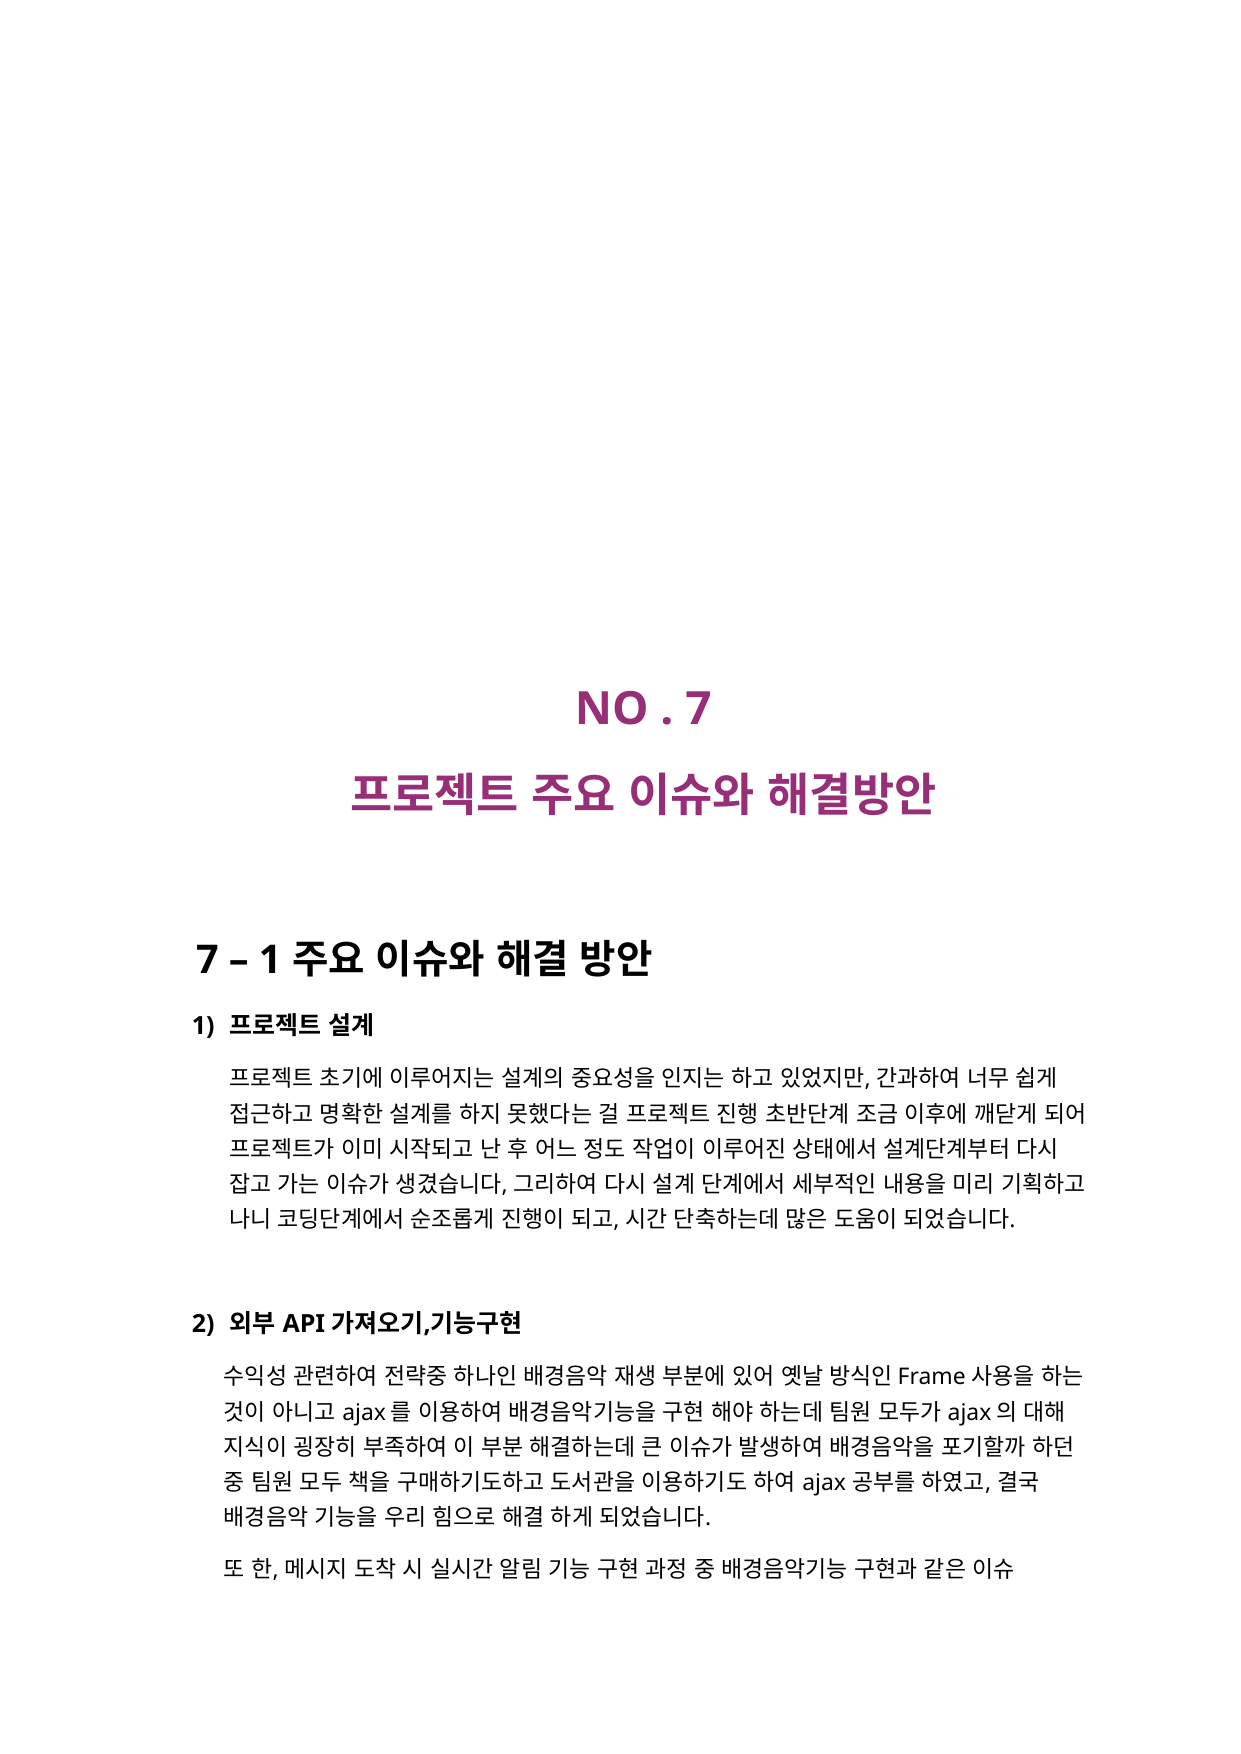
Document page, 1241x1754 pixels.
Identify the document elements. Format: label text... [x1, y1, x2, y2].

text NO . 7 [150, 675, 1090, 737]
text 수익성 관련하여 전략중 하나인 배경음악 재생 부분에 있어 옛날 방식인Frame 사용을 하는 것이 아니고 ajax를 이용하여 배경음악기능을 구현 해야 하는데 팀원 모두가 ajax의 대해 지식이 굉장히 부족하여 이 부분 해결하는데 큰 이슈가 발생하여 배경음악을 포기할까 하던 중 팀원 모두 책을 구매하기도하고 도서관을 이용하기도 하여 ajax 공부를 하였고, 결국 배경음악 기능을 우리 힘으로 해결 하게 되었습니다. [224, 1358, 1090, 1532]
text 프로젝트 초기에 이루어지는 설계의 중요성을 인지는 하고 있었지만, 간과하여 너무 쉽게 접근하고 명확한 설계를 하지 못했다는 걸 프로젝트 진행 초반단계 조금 이후에 깨닫게 되어 프로젝트가 이미 시작되고 난 후 어느 정도 작업이 이루어진 상태에서 설계단계부터 다시 잡고 가는 이슈가 생겼습니다, 그리하여 다시 설계 단계에서 세부적인 내용을 미리 기획하고 나니 코딩단계에서 순조롭게 진행이 되고, 시간 단축하는데 많은 도움이 되었습니다. [229, 1060, 1090, 1234]
text 프로젝트 주요 이슈와 해결방안 [150, 758, 1090, 824]
list 프로젝트 설계 [192, 1005, 1090, 1041]
text 7 – 1 주요 이슈와 해결 방안 [150, 927, 1090, 985]
list 외부 API 가져오기,기능구현 [192, 1303, 1090, 1339]
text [224, 1551, 1090, 1584]
